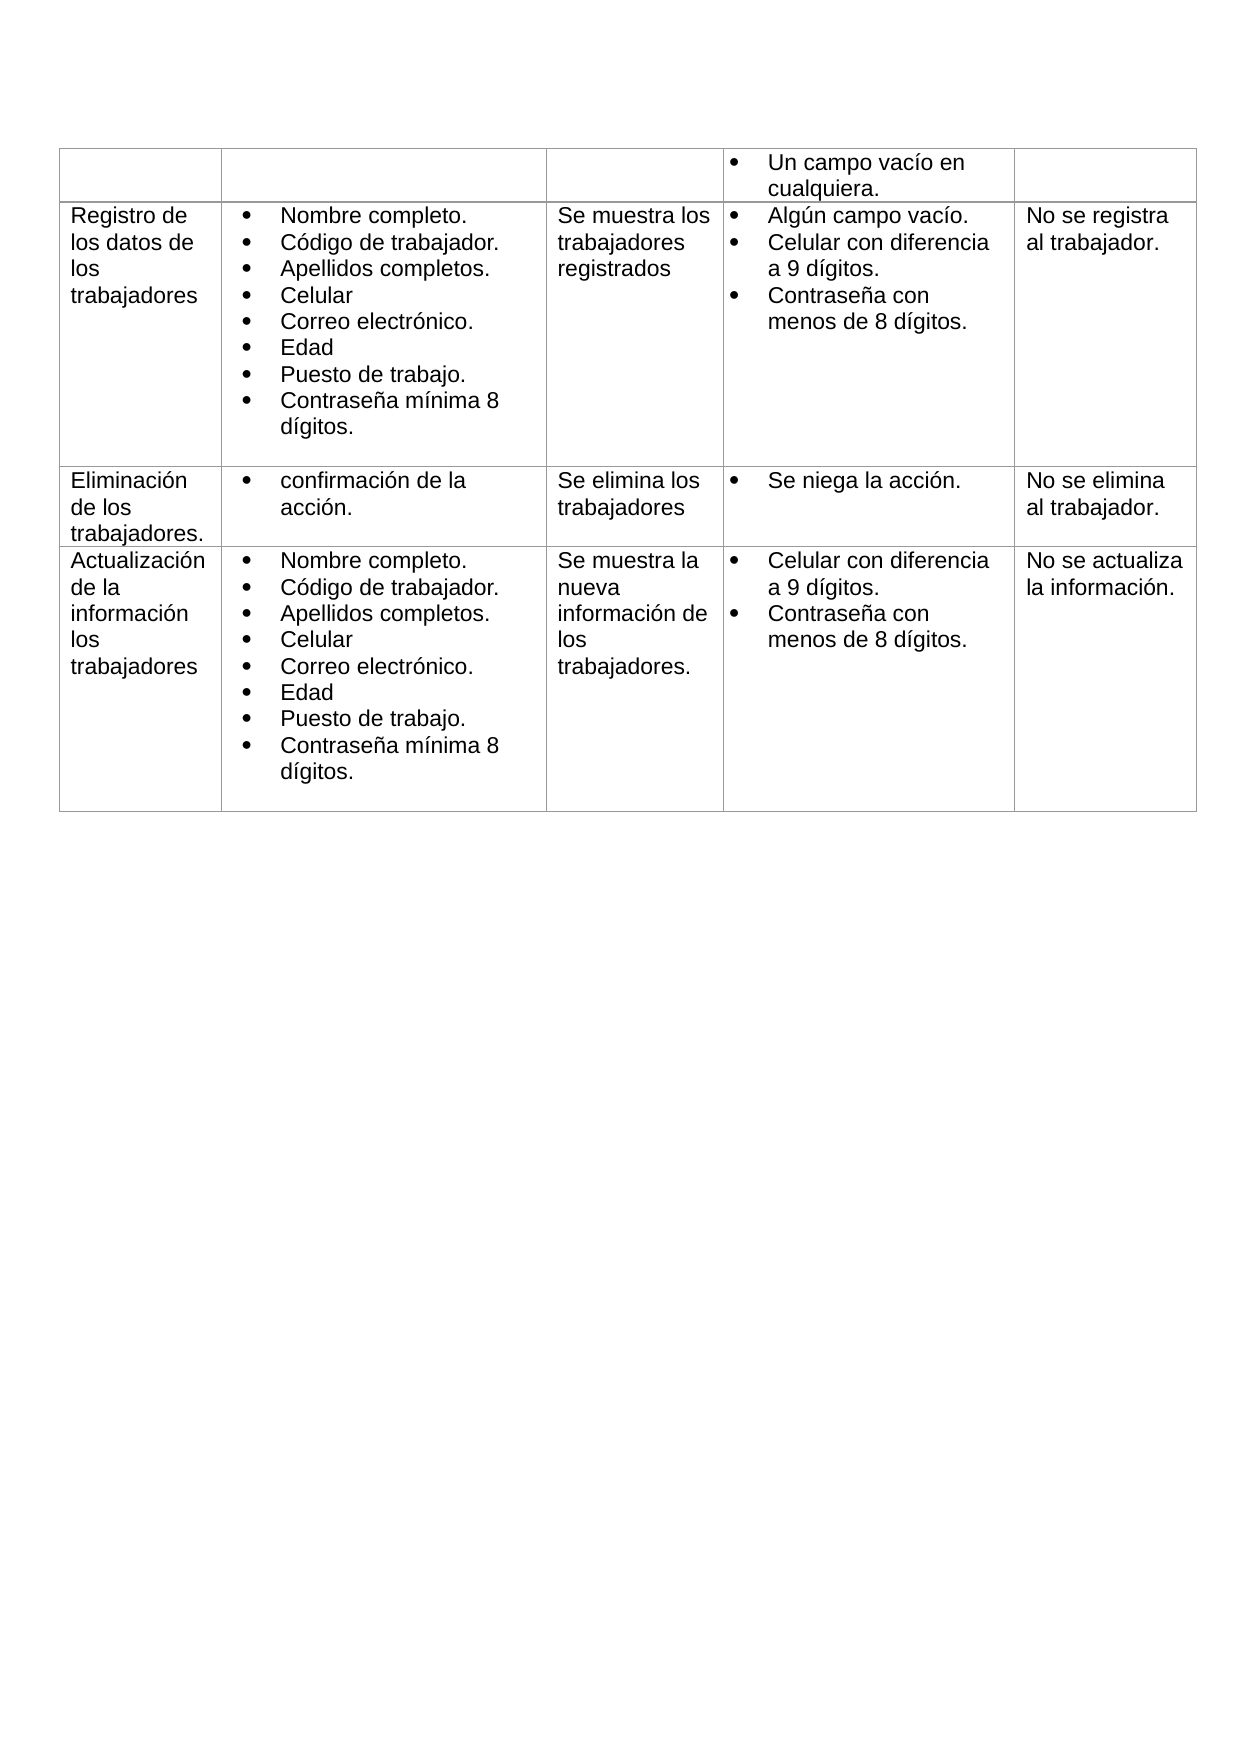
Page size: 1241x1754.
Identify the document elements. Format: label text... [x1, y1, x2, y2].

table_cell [222, 149, 546, 201]
table_cell Algún campo vacío. Celular con diferencia a 9 dígitos. Contraseña con menos de 8 dígitos. [724, 203, 1014, 466]
table_cell No se actualiza la información. [1015, 547, 1196, 811]
table_cell No se elimina al trabajador. [1015, 467, 1196, 546]
table_cell Nombre completo. Código de trabajador. Apellidos completos. Celular Correo electrónico. Edad Puesto de trabajo. Contraseña mínima 8 dígitos. [222, 203, 546, 466]
table_cell No se registra al trabajador. [1015, 203, 1196, 466]
table_cell Registro de los datos de los trabajadores [60, 203, 221, 466]
table_cell confirmación de la acción. [222, 467, 546, 546]
table_cell Nombre completo. Código de trabajador. Apellidos completos. Celular Correo electrónico. Edad Puesto de trabajo. Contraseña mínima 8 dígitos. [222, 547, 546, 811]
table_cell Se niega la acción. [724, 467, 1014, 546]
table_cell Actualización de la información los trabajadores [60, 547, 221, 811]
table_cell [547, 149, 723, 201]
table_cell Se muestra los trabajadores registrados [547, 203, 723, 466]
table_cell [60, 149, 221, 201]
table_cell Se elimina los trabajadores [547, 467, 723, 546]
table_cell Eliminación de los trabajadores. [60, 467, 221, 546]
table_cell Celular con diferencia a 9 dígitos. Contraseña con menos de 8 dígitos. [724, 547, 1014, 811]
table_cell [1015, 149, 1196, 201]
table_cell Se muestra la nueva información de los trabajadores. [547, 547, 723, 811]
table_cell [724, 149, 1014, 201]
